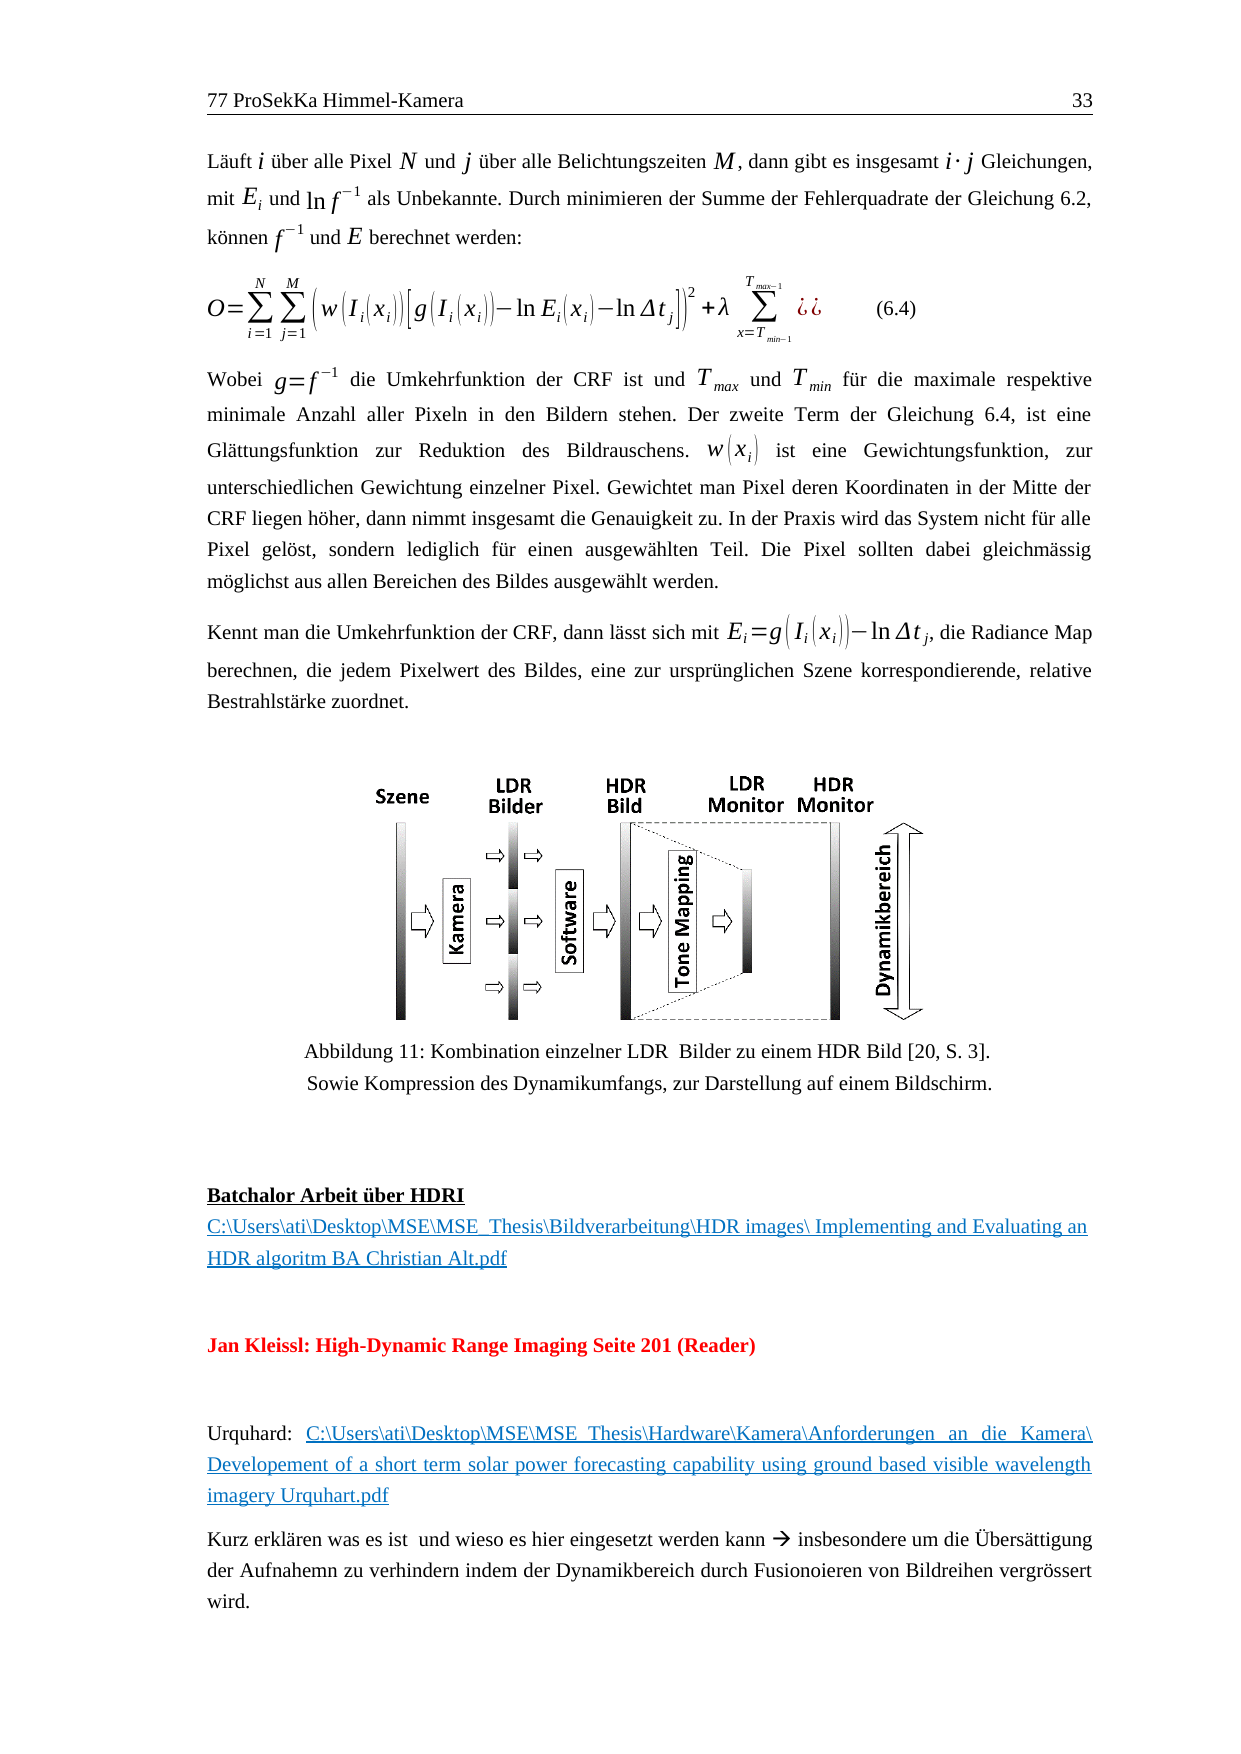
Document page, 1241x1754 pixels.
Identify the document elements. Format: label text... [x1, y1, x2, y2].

text Abbildung 11: Kombination einzelner LDR Bilder zu einem HDR Bild [20, S. 3]. Sowie Kompression des Dynamikumfangs, zur Darstellung auf einem Bildschirm. [207, 1039, 1093, 1095]
text Kennt man die Umkehrfunktion der CRF, dann lässt sich mit , die Radiance Map berechnen, die jedem Pixelwert des Bildes, eine zur ursprünglichen Szene korrespondierende, relative Bestrahlstärke zuordnet. [207, 612, 1093, 713]
text Jan Kleissl: High-Dynamic Range Imaging Seite 201 (Reader) [207, 1333, 1093, 1357]
picture [376, 776, 924, 1020]
text Kurz erklären was es ist und wieso es hier eingesetzt werden kann insbesondere um die Übersättigung der Aufnahemn zu verhindern indem der Dynamikbereich durch Fusionoieren von Bildreihen vergrössert wird. [207, 1527, 1093, 1613]
text Urquhard: C:\Users\ati\Desktop\MSE\MSE_Thesis\Hardware\Kamera\Anforderungen an die Kamera\ Developement of a short term solar power forecasting capability using ground based visible wavelength imagery Urquhart.pdf [207, 1421, 1093, 1507]
text Läuft über alle Pixel und über alle Belichtungszeiten , dann gibt es insgesamt Gleichungen, mit und als Unbekannte. Durch minimieren der Summe der Fehlerquadrate der Gleichung 6.2, können und berechnet werden: [207, 148, 1093, 252]
text Batchalor Arbeit über HDRI C:\Users\ati\Desktop\MSE\MSE_Thesis\Bildverarbeitung\HDR images\ Implementing and Evaluating an HDR algoritm BA Christian Alt.pdf [207, 1183, 1093, 1270]
text (6.4) [207, 272, 1093, 343]
text Wobei die Umkehrfunktion der CRF ist und und für die maximale respektive minimale Anzahl aller Pixeln in den Bildern stehen. Der zweite Term der Gleichung 6.4, ist eine Glättungsfunktion zur Reduktion des Bildrauschens. ist eine Gewichtungsfunktion, zur unterschiedlichen Gewichtung einzelner Pixel. Gewichtet man Pixel deren Koordinaten in der Mitte der CRF liegen höher, dann nimmt insgesamt die Genauigkeit zu. In der Praxis wird das System nicht für alle Pixel gelöst, sondern lediglich für einen ausgewählten Teil. Die Pixel sollten dabei gleichmässig möglichst aus allen Bereichen des Bildes ausgewählt werden. [207, 363, 1093, 593]
